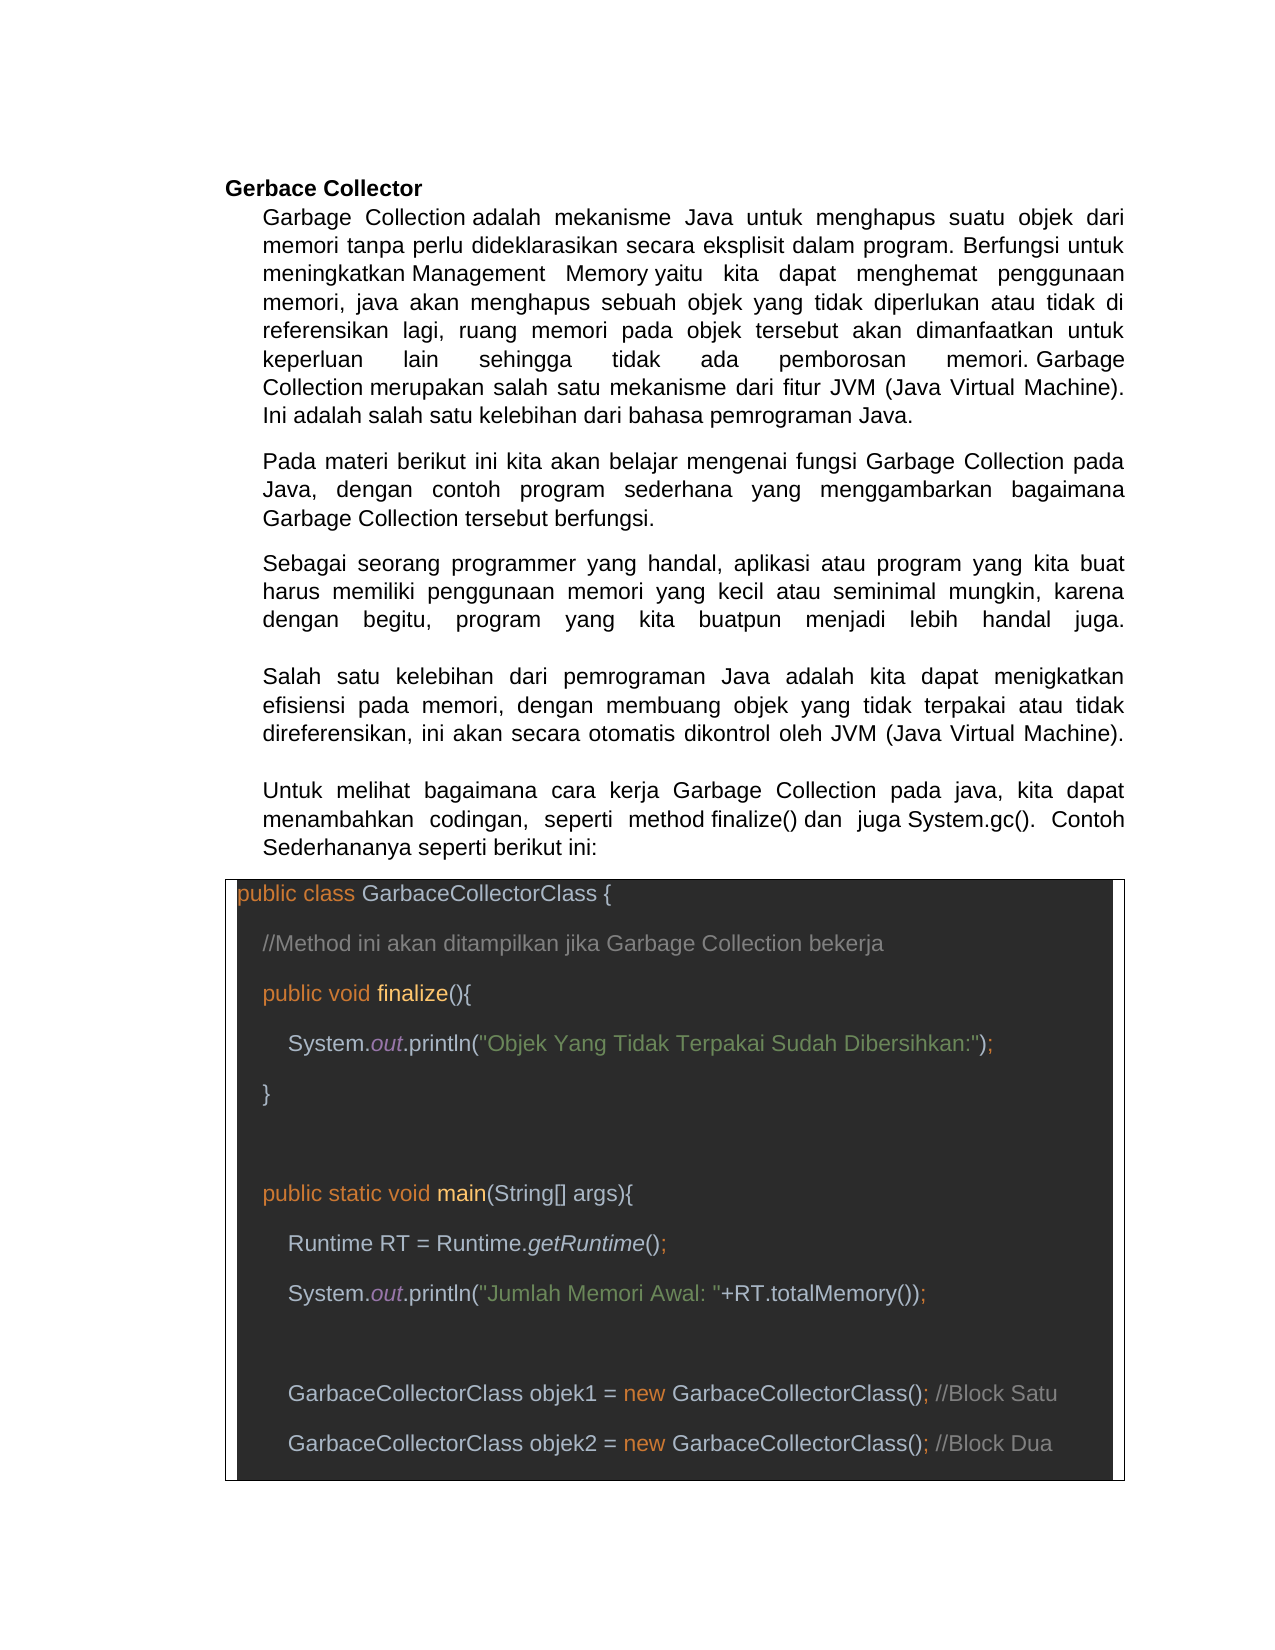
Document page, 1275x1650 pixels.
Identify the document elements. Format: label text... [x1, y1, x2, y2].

text Garbage Collection adalah mekanisme Java untuk menghapus suatu objek dari memori tanpa perlu dideklarasikan secara eksplisit dalam program. Berfungsi untuk meningkatkan Management Memory yaitu kita dapat menghemat penggunaan memori, java akan menghapus sebuah objek yang tidak diperlukan atau tidak di referensikan lagi, ruang memori pada objek tersebut akan dimanfaatkan untuk keperluan lain sehingga tidak ada pemborosan memori. Garbage Collection merupakan salah satu mekanisme dari fitur JVM (Java Virtual Machine). Ini adalah salah satu kelebihan dari bahasa pemrograman Java. [262, 203, 1125, 429]
text Sebagai seorang programmer yang handal, aplikasi atau program yang kita buat harus memiliki penggunaan memori yang kecil atau seminimal mungkin, karena dengan begitu, program yang kita buatpun menjadi lebih handal juga. Salah satu kelebihan dari pemrograman Java adalah kita dapat menigkatkan efisiensi pada memori, dengan membuang objek yang tidak terpakai atau tidak direferensikan, ini akan secara otomatis dikontrol oleh JVM (Java Virtual Machine). Untuk melihat bagaimana cara kerja Garbage Collection pada java, kita dapat menambahkan codingan, seperti method finalize() dan juga System.gc(). Contoh Sederhananya seperti berikut ini: [262, 549, 1125, 860]
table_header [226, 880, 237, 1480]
text Pada materi berikut ini kita akan belajar mengenai fungsi Garbage Collection pada Java, dengan contoh program sederhana yang menggambarkan bagaimana Garbage Collection tersebut berfungsi. [262, 448, 1125, 531]
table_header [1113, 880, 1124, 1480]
subtitle Gerbace Collector [225, 175, 1125, 201]
